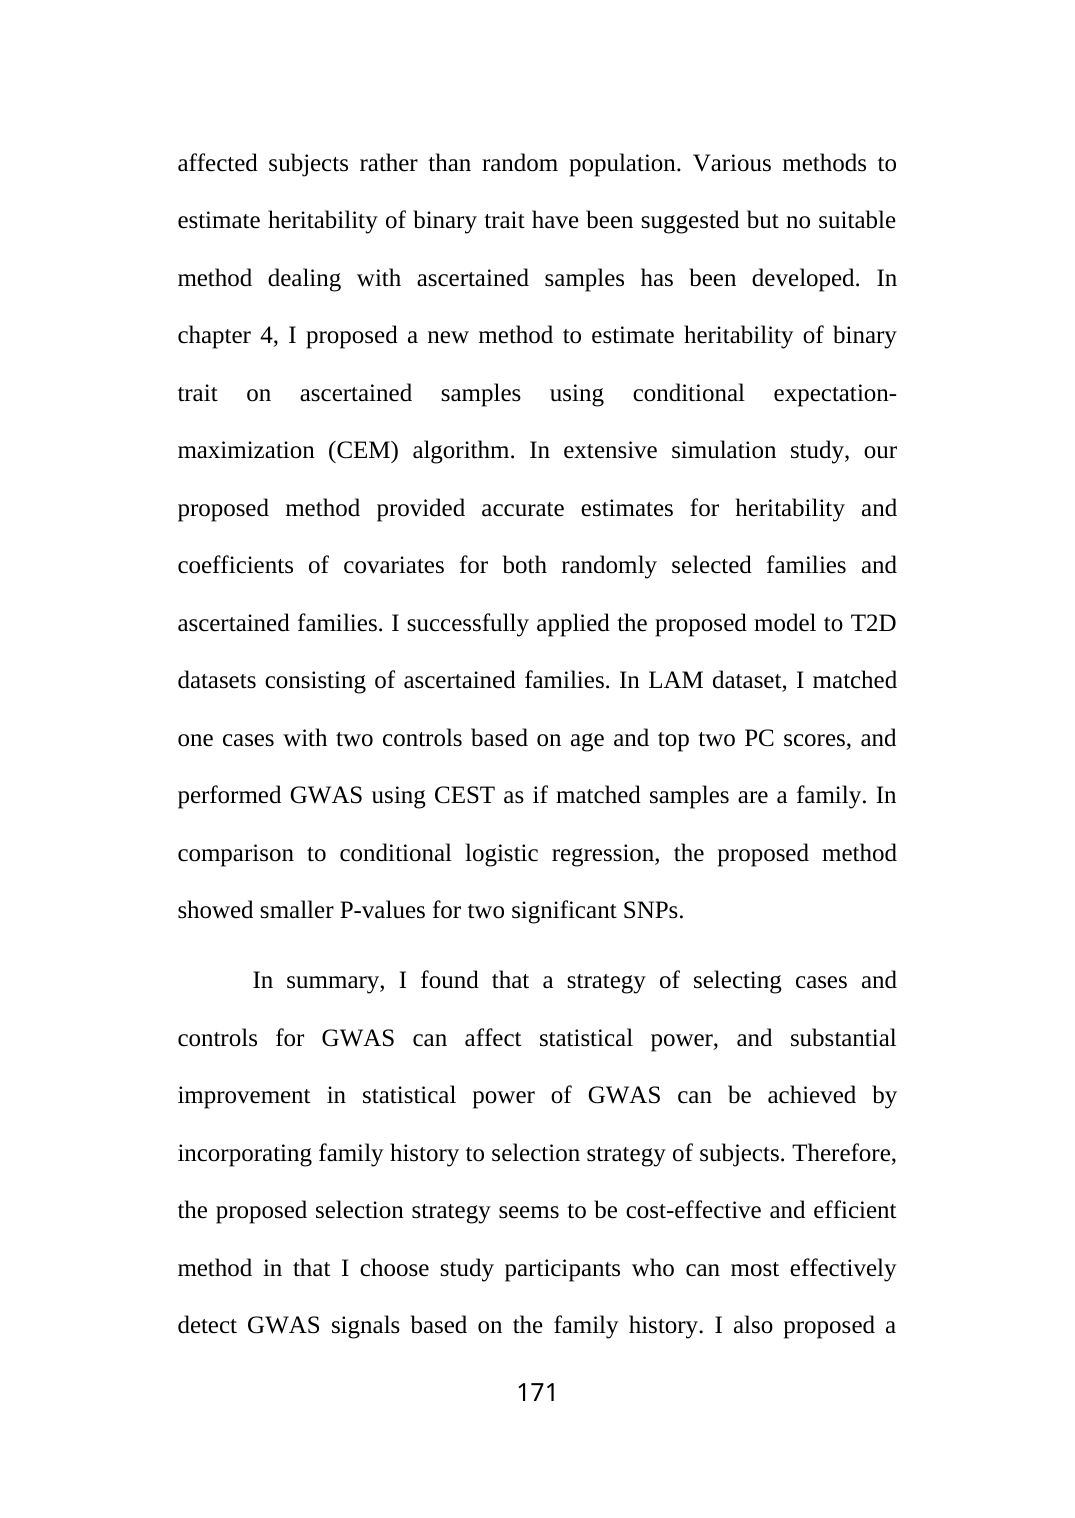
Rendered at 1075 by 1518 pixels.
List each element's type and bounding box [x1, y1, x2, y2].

text [177, 965, 898, 1339]
text [177, 148, 898, 924]
